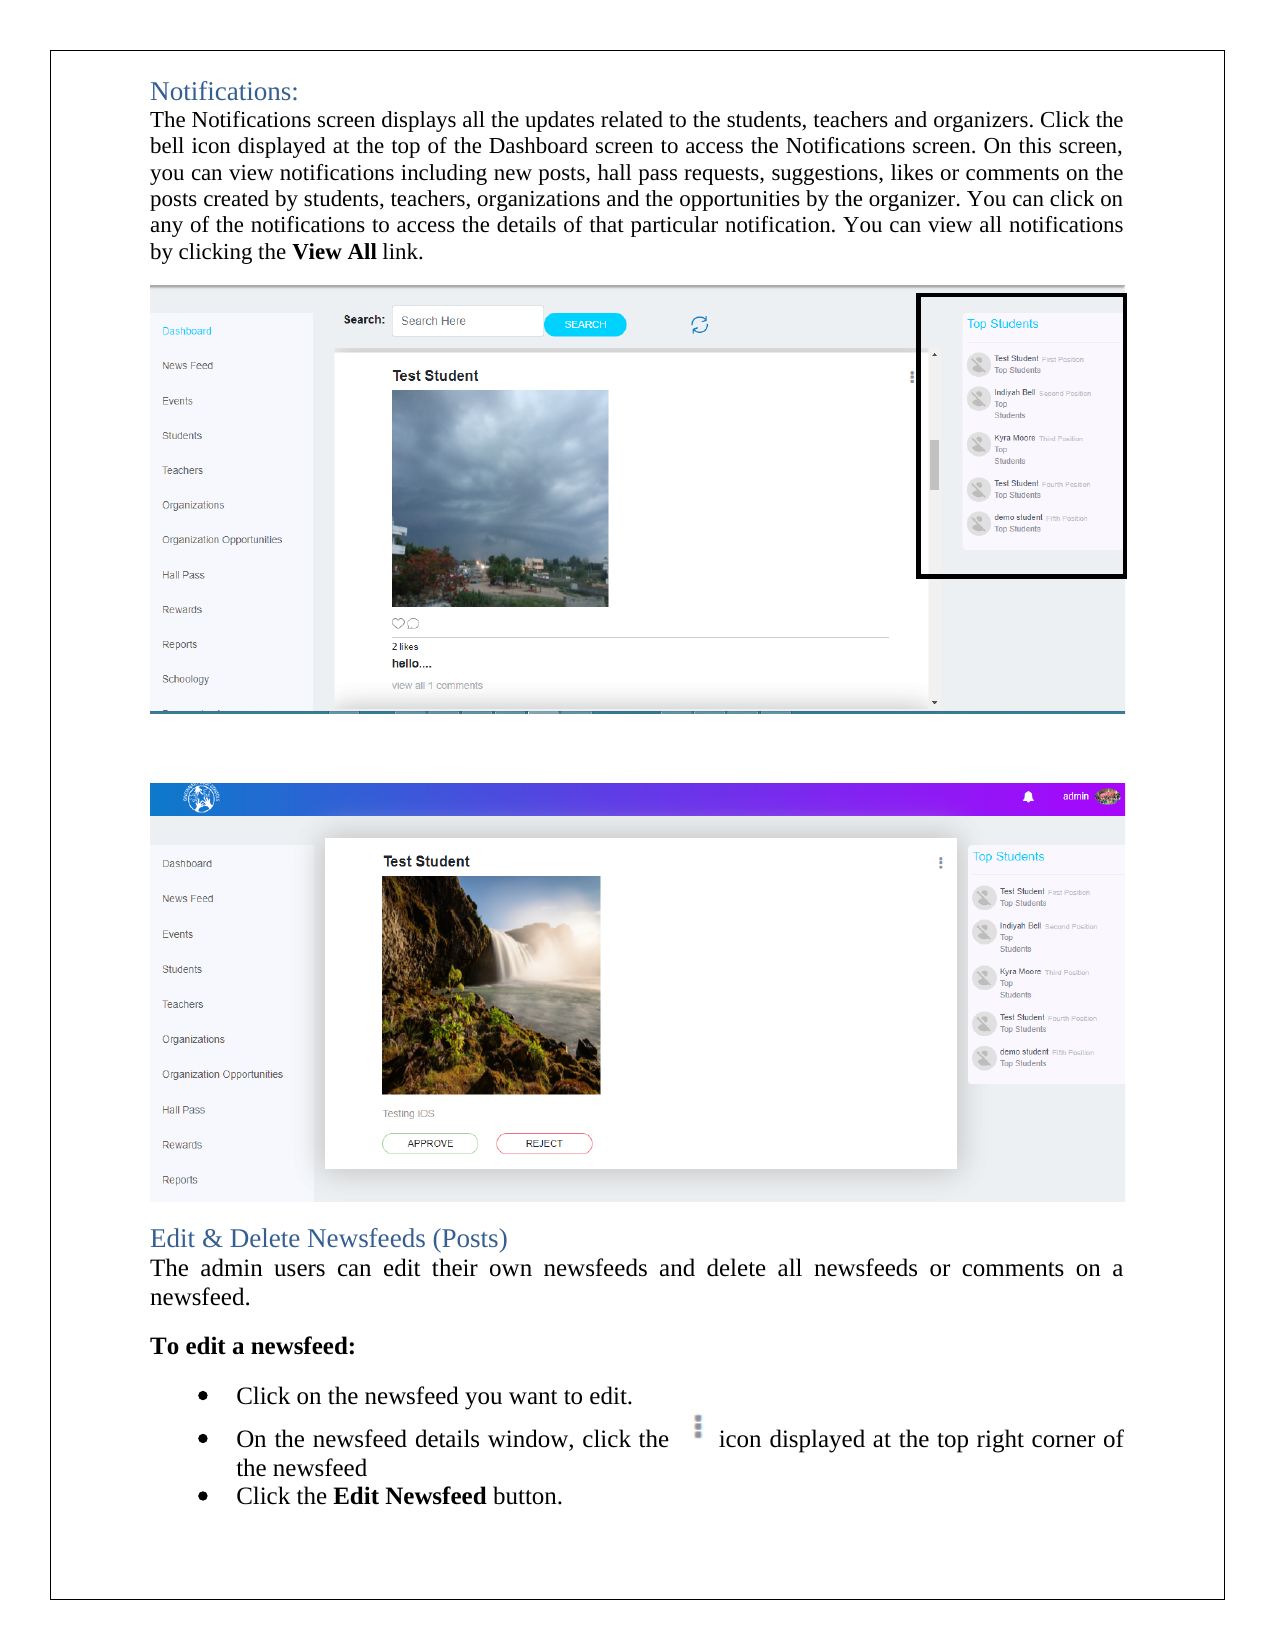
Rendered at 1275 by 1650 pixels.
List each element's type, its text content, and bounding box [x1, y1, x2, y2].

list Click the Edit Newsfeed button. [198, 1481, 1125, 1510]
picture [921, 297, 1123, 574]
text The admin users can edit their own newsfeeds and delete all newsfeeds or comments on a newsfeed. [150, 1253, 1125, 1311]
picture [677, 1409, 719, 1448]
text To edit a newsfeed: [150, 1331, 1125, 1360]
picture [150, 783, 1125, 1202]
list Click on the newsfeed you want to edit. [198, 1381, 1125, 1410]
list On the newsfeed details window, click the icon displayed at the top right corner of the newsfeed [198, 1410, 1125, 1481]
subtitle Notifications: [150, 75, 1125, 106]
text The Notifications screen displays all the updates related to the students, teachers and organizers. Click the bell icon displayed at the top of the Dashboard screen to access the Notifications screen. On this screen, you can view notifications including new posts, hall pass requests, suggestions, likes or comments on the posts created by students, teachers, organizations and the opportunities by the organizer. You can click on any of the notifications to access the details of that particular notification. You can view all notifications by clicking the View All link. [150, 106, 1125, 264]
picture [150, 285, 1125, 714]
subtitle Edit & Delete Newsfeeds (Posts) [150, 1222, 1125, 1253]
